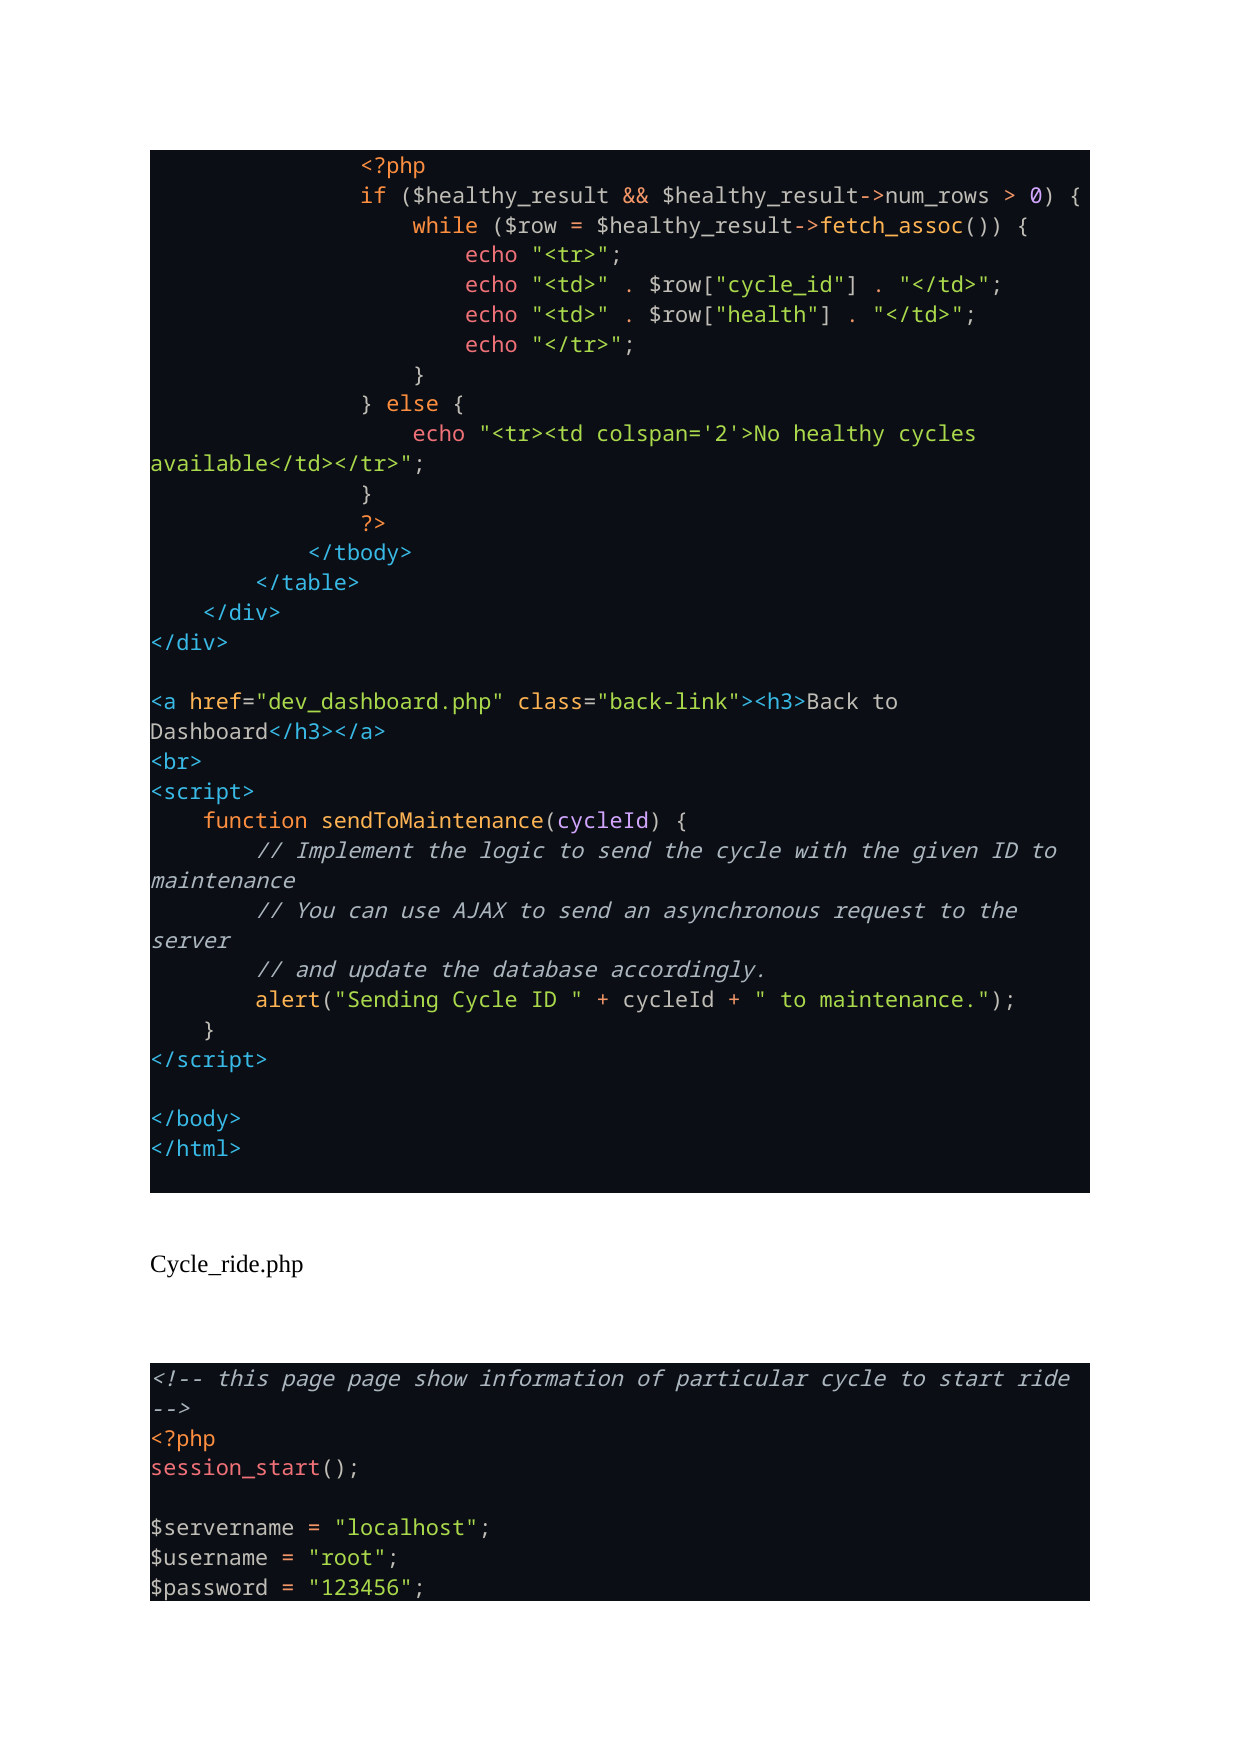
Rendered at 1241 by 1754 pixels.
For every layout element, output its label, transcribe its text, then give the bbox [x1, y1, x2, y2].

text } [150, 1014, 1090, 1044]
text echo "<tr><td colspan='2'>No healthy cycles available</td></tr>"; [150, 418, 1090, 478]
text <script> [150, 776, 1090, 805]
text <?php [150, 1423, 1090, 1452]
text echo "<tr>"; [150, 239, 1090, 269]
text function sendToMaintenance(cycleId) { [150, 805, 1090, 835]
text while ($row = $healthy_result->fetch_assoc()) { [150, 209, 1090, 239]
text </div> [150, 627, 1090, 656]
text } [150, 358, 1090, 388]
text if ($healthy_result && $healthy_result->num_rows > 0) { [150, 180, 1090, 209]
text $password = "123456"; [150, 1572, 1090, 1601]
text } [150, 478, 1090, 507]
text </table> [150, 567, 1090, 597]
text } else { [150, 388, 1090, 418]
text <?php [150, 150, 1090, 180]
text <br> [150, 746, 1090, 776]
text </tbody> [150, 537, 1090, 567]
text </div> [150, 597, 1090, 627]
text alert("Sending Cycle ID " + cycleId + " to maintenance."); [150, 984, 1090, 1014]
text // Implement the logic to send the cycle with the given ID to maintenance [150, 835, 1090, 895]
text session_start(); [150, 1452, 1090, 1482]
text echo "</tr>"; [150, 329, 1090, 358]
text </html> [150, 1133, 1090, 1163]
text <!-- this page page show information of particular cycle to start ride --> [150, 1363, 1090, 1423]
text Cycle_ride.php [150, 1249, 1090, 1278]
text $username = "root"; [150, 1542, 1090, 1572]
text ?> [150, 507, 1090, 537]
text echo "<td>" . $row["cycle_id"] . "</td>"; [150, 269, 1090, 299]
text </script> [150, 1044, 1090, 1073]
text <a href="dev_dashboard.php" class="back-link"><h3>Back to Dashboard</h3></a> [150, 686, 1090, 746]
text // and update the database accordingly. [150, 954, 1090, 984]
text $servername = "localhost"; [150, 1512, 1090, 1542]
text echo "<td>" . $row["health"] . "</td>"; [150, 299, 1090, 329]
text </body> [150, 1103, 1090, 1133]
text // You can use AJAX to send an asynchronous request to the server [150, 895, 1090, 954]
